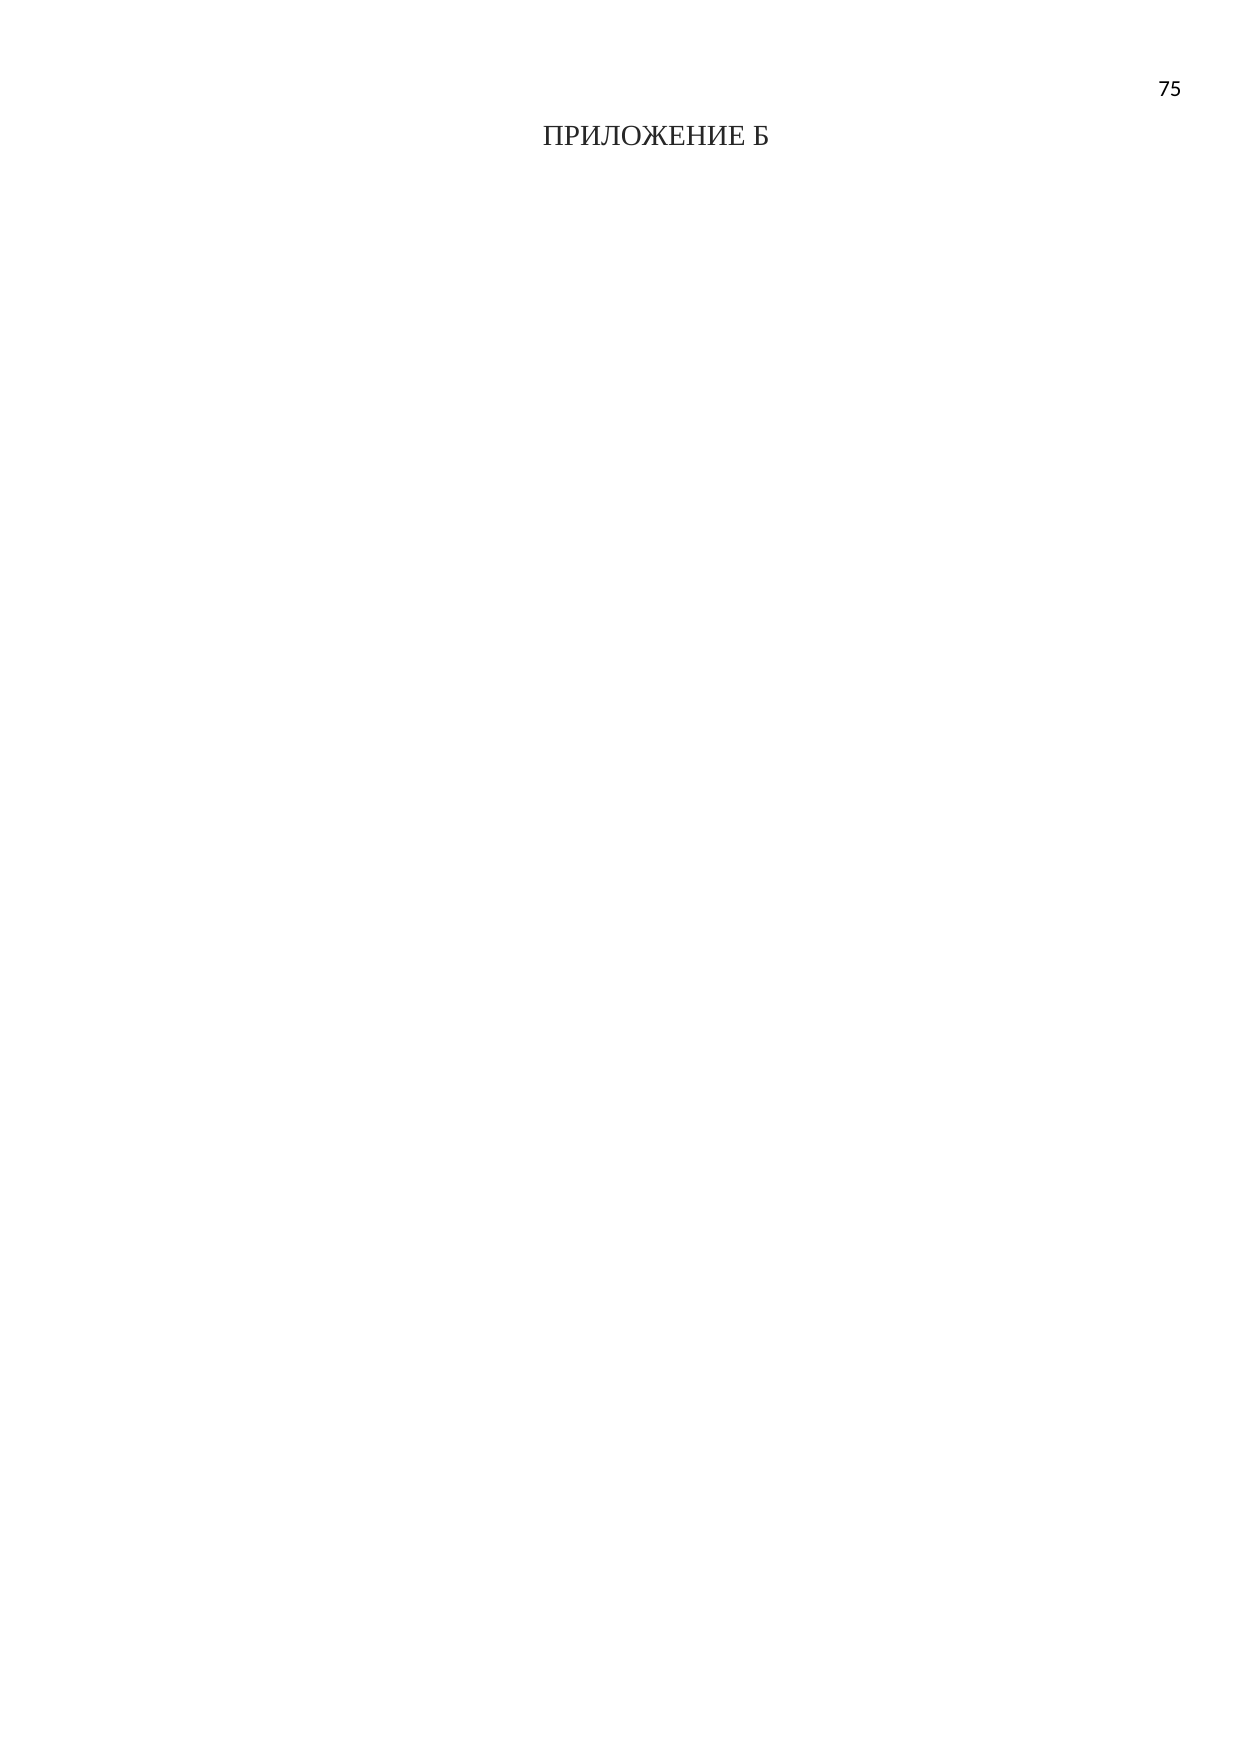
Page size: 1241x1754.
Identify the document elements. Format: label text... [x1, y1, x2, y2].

text ПРИЛОЖЕНИЕ Б [131, 118, 1181, 152]
